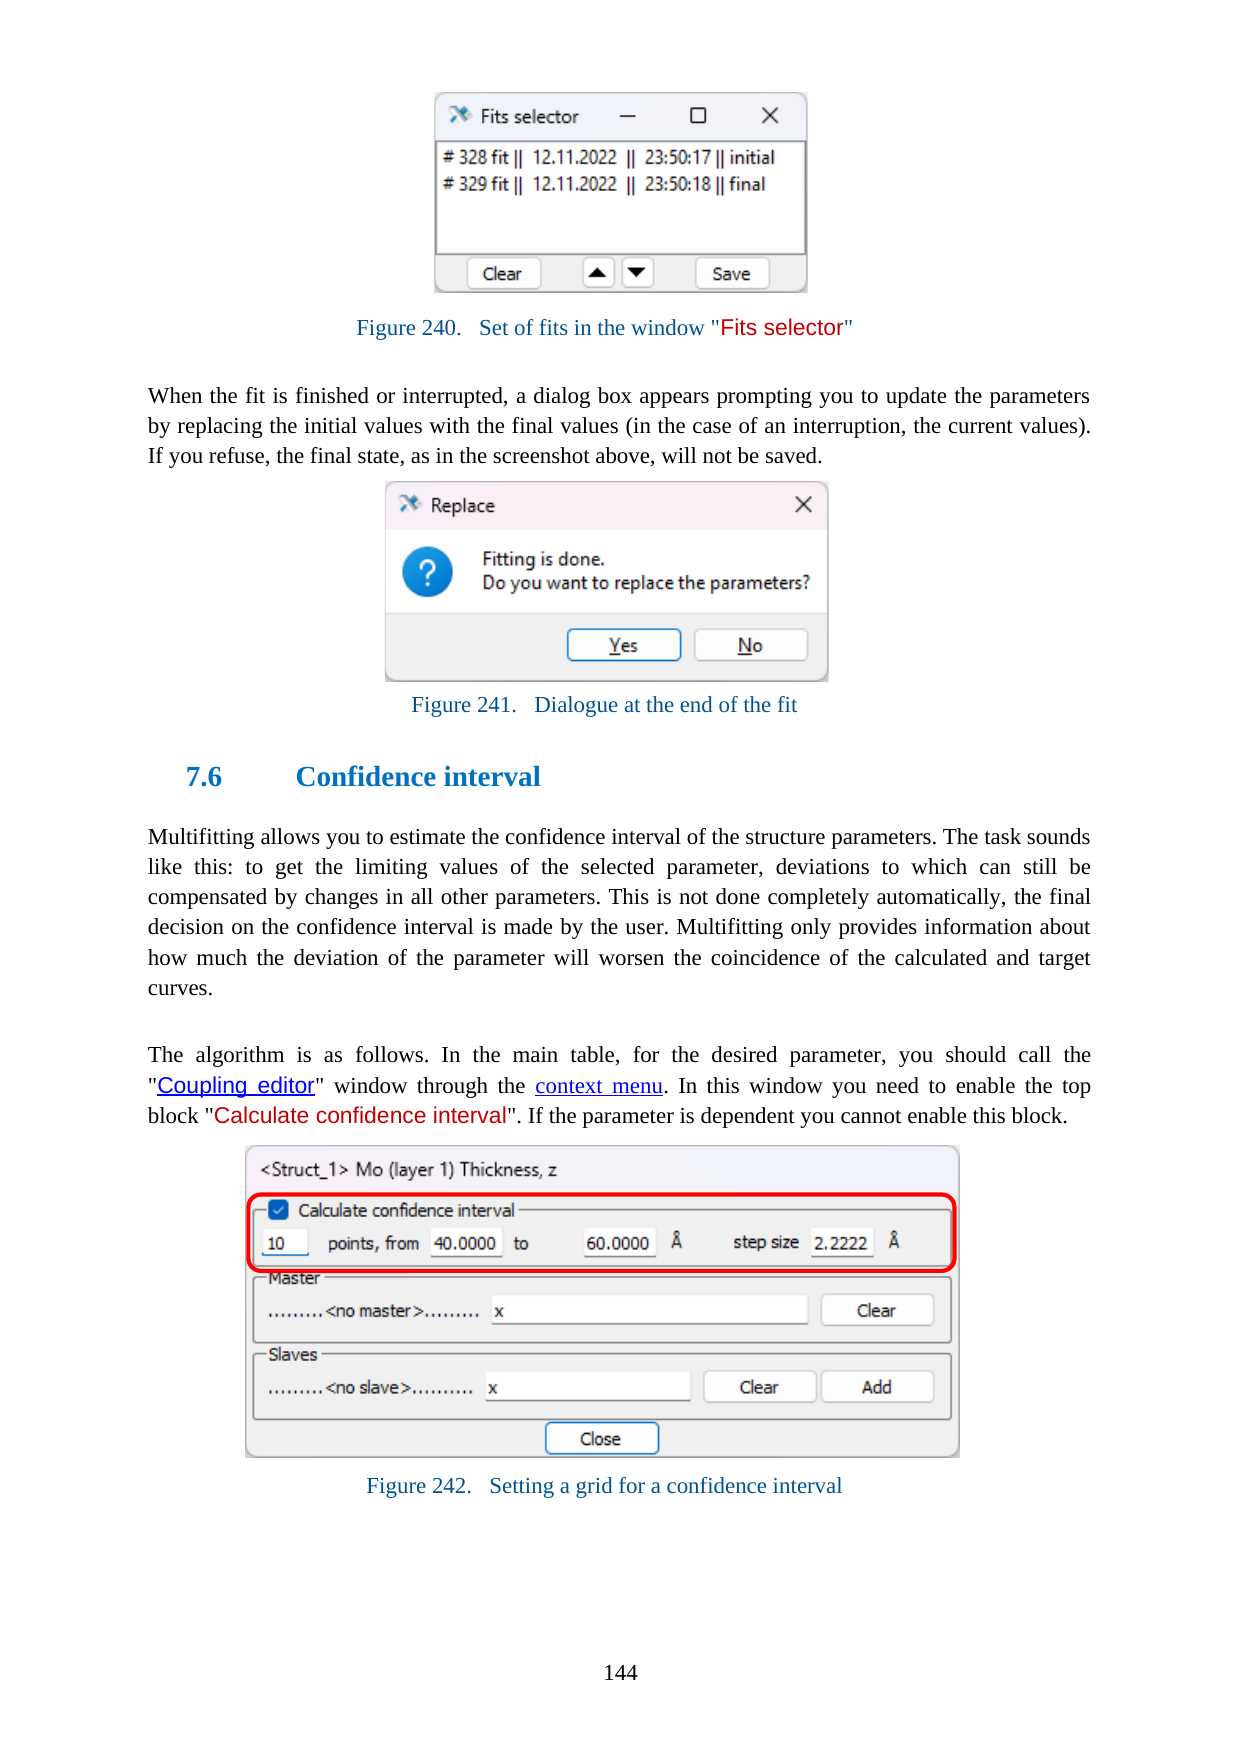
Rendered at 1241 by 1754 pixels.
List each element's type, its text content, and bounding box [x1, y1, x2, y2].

text Multifitting allows you to estimate the confidence interval of the structure parameters. The task sounds like this: to get the limiting values of the selected parameter, deviations to which can still be compensated by changes in all other parameters. This is not done completely automatically, the final decision on the confidence interval is made by the user. Multifitting only provides information about how much the deviation of the parameter will worsen the coincidence of the calculated and target curves. [148, 823, 1093, 1000]
subtitle Confidence interval [155, 759, 1093, 793]
text When the fit is finished or interrupted, a dialog box appears prompting you to update the parameters by replacing the initial values with the final values (in the case of an interruption, the current values). If you refuse, the final state, as in the screenshot above, will not be saved. [148, 382, 1093, 469]
picture [434, 92, 808, 293]
list Set of fits in the window "Fits selector" [178, 133, 1093, 341]
text The algorithm is as follows. In the main table, for the desired parameter, you should call the "Coupling editor" window through the context menu. In this window you need to enable the top block "Calculate confidence interval". If the parameter is dependent you cannot enable this block. [148, 1041, 1093, 1128]
picture [245, 1145, 960, 1458]
picture [384, 481, 829, 682]
